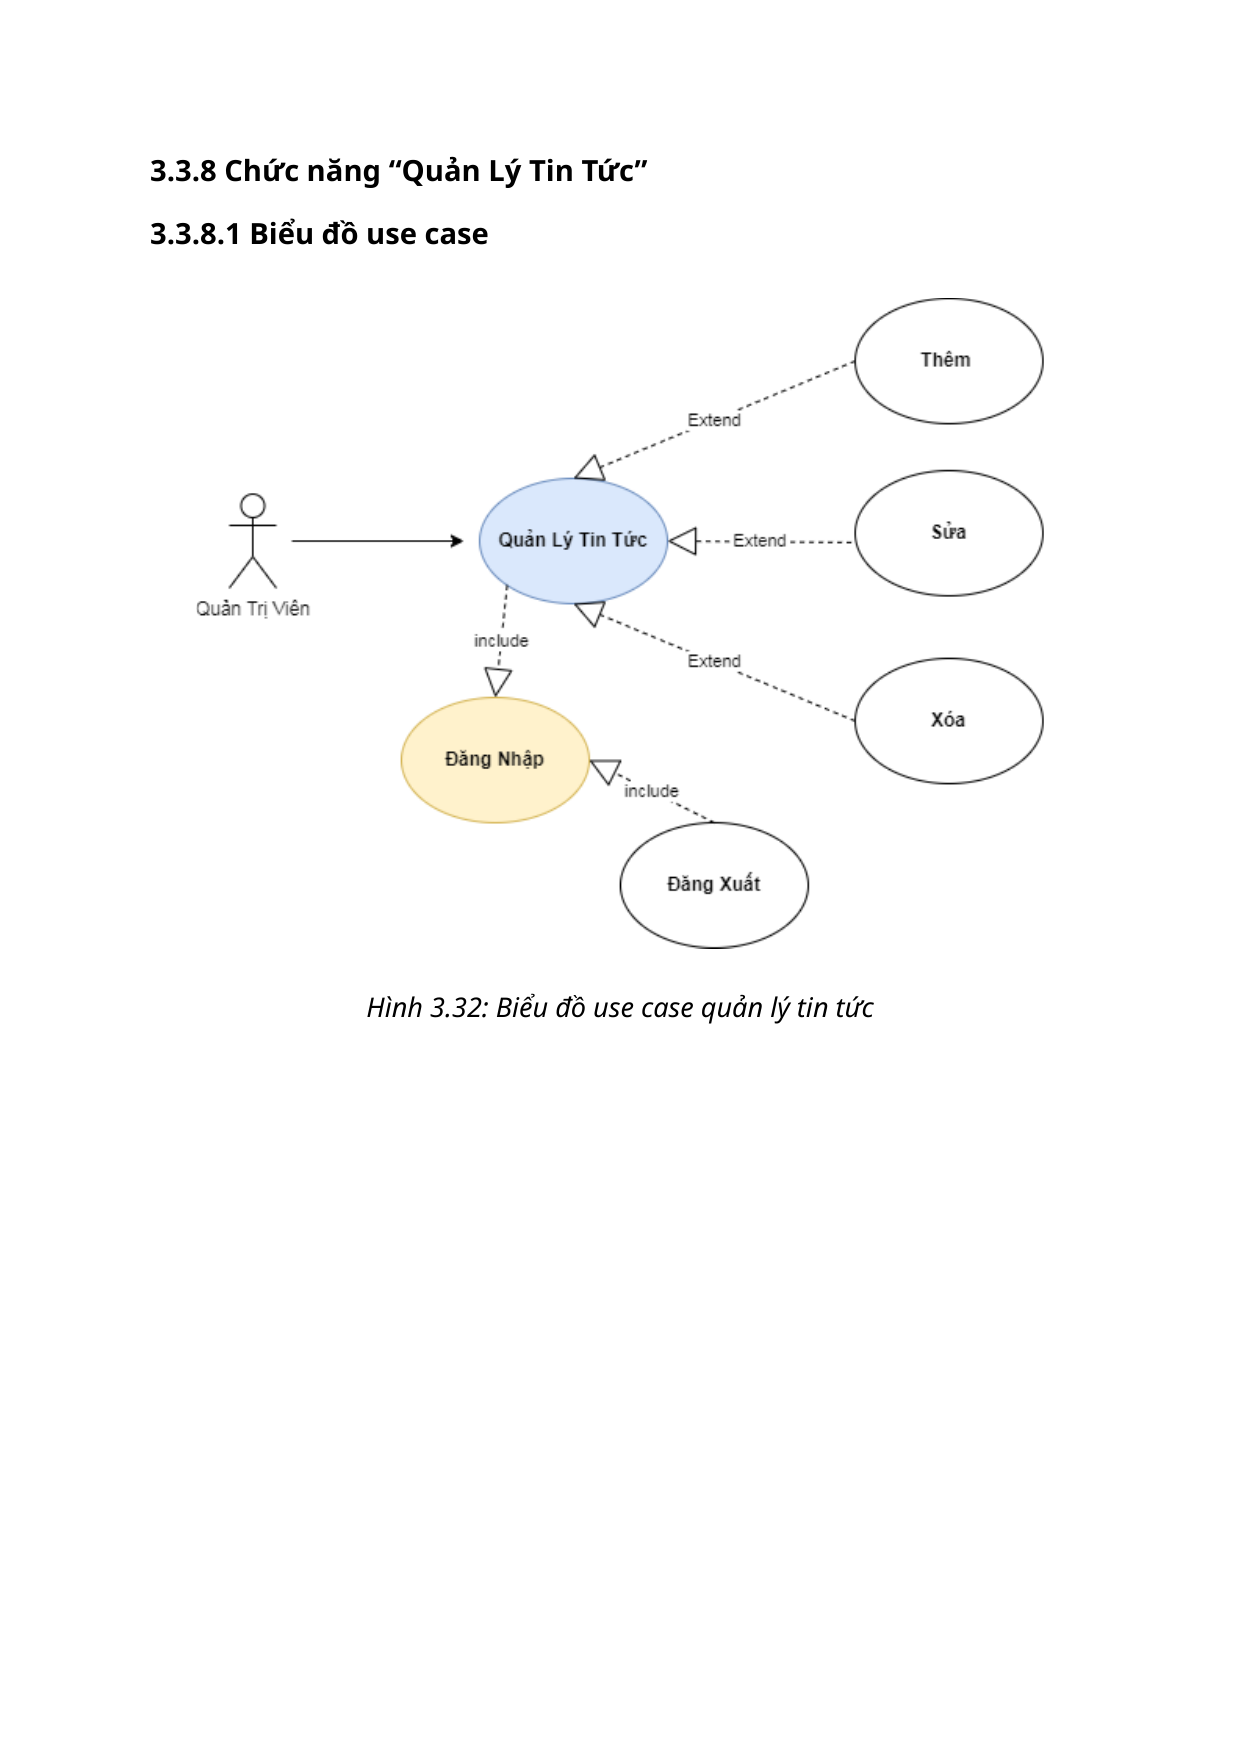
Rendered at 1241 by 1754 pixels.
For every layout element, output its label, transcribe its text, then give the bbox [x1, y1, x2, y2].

picture [196, 298, 1044, 949]
subtitle 3.3.8.1 Biểu đồ use case [150, 214, 1090, 253]
text Hình 3.32: Biểu đồ use case quản lý tin tức [150, 989, 1090, 1026]
subtitle 3.3.8 Chức năng “Quản Lý Tin Tức” [150, 150, 1090, 190]
